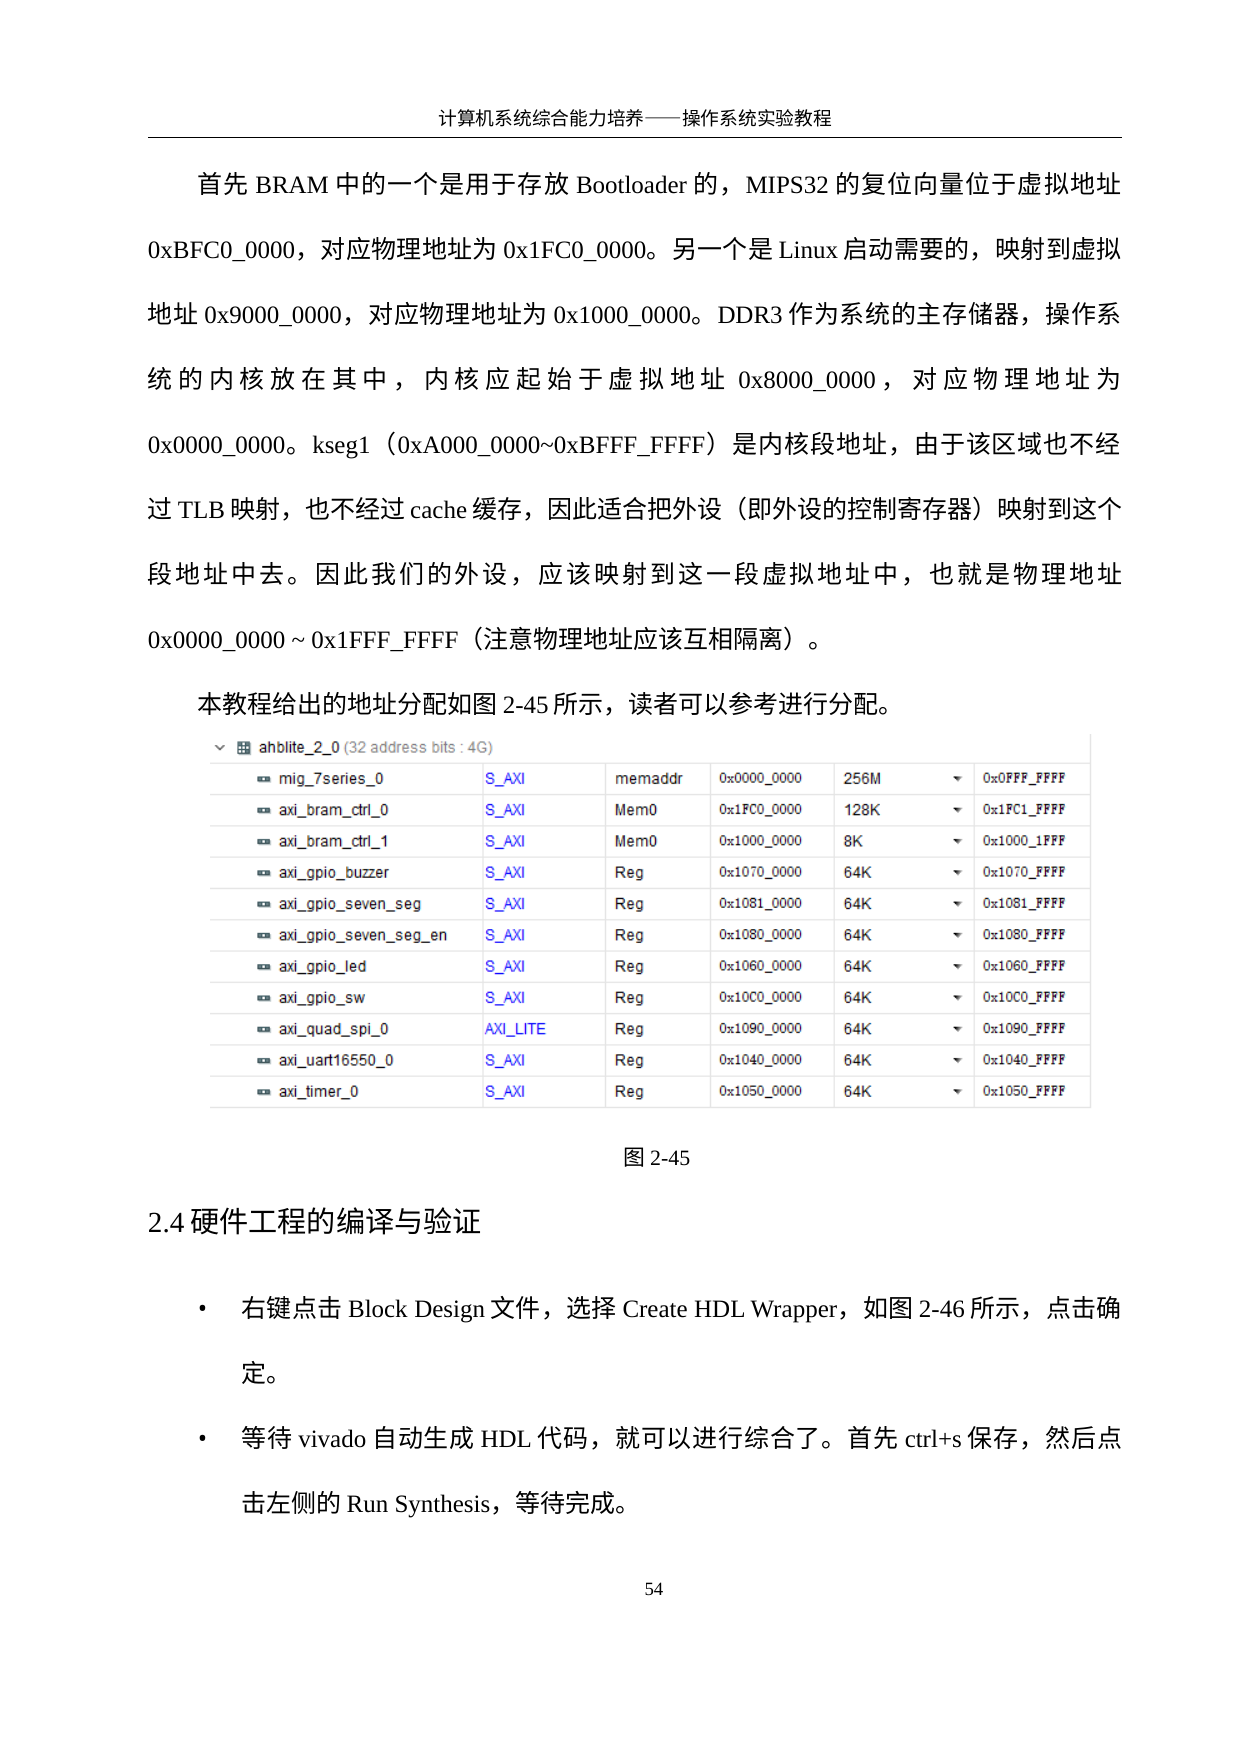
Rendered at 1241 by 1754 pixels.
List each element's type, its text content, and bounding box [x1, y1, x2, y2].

list 等待vivado自动生成HDL代码，就可以进行综合了。首先ctrl+s保存，然后点击左侧的Run Synthesis，等待完成。 [198, 1404, 1122, 1534]
list 右键点击Block Design文件，选择Create HDL Wrapper，如图2-46所示，点击确定。 [198, 1274, 1122, 1404]
subtitle 2.4硬件工程的编译与验证 [148, 1187, 1122, 1252]
text 本教程给出的地址分配如图2-45所示，读者可以参考进行分配。 [148, 670, 1122, 735]
text 首先BRAM中的一个是用于存放Bootloader的，MIPS32的复位向量位于虚拟地址0xBFC0_0000，对应物理地址为0x1FC0_0000。另一个是Linux启动需要的，映射到虚拟地址0x9000_0000，对应物理地址为0x1000_0000。DDR3作为系统的主存储器，操作系统的内核放在其中，内核应起始于虚拟地址0x8000_0000，对应物理地址为0x0000_0000。kseg1（0xA000_0000~0xBFFF_FFFF）是内核段地址，由于该区域也不经过TLB映射，也不经过cache缓存，因此适合把外设（即外设的控制寄存器）映射到这个段地址中去。因此我们的外设，应该映射到这一段虚拟地址中，也就是物理地址0x0000_0000 ~ 0x1FFF_FFFF（注意物理地址应该互相隔离）。 [148, 150, 1122, 670]
text 图2-45 [148, 1139, 1122, 1172]
picture [210, 734, 1110, 1117]
